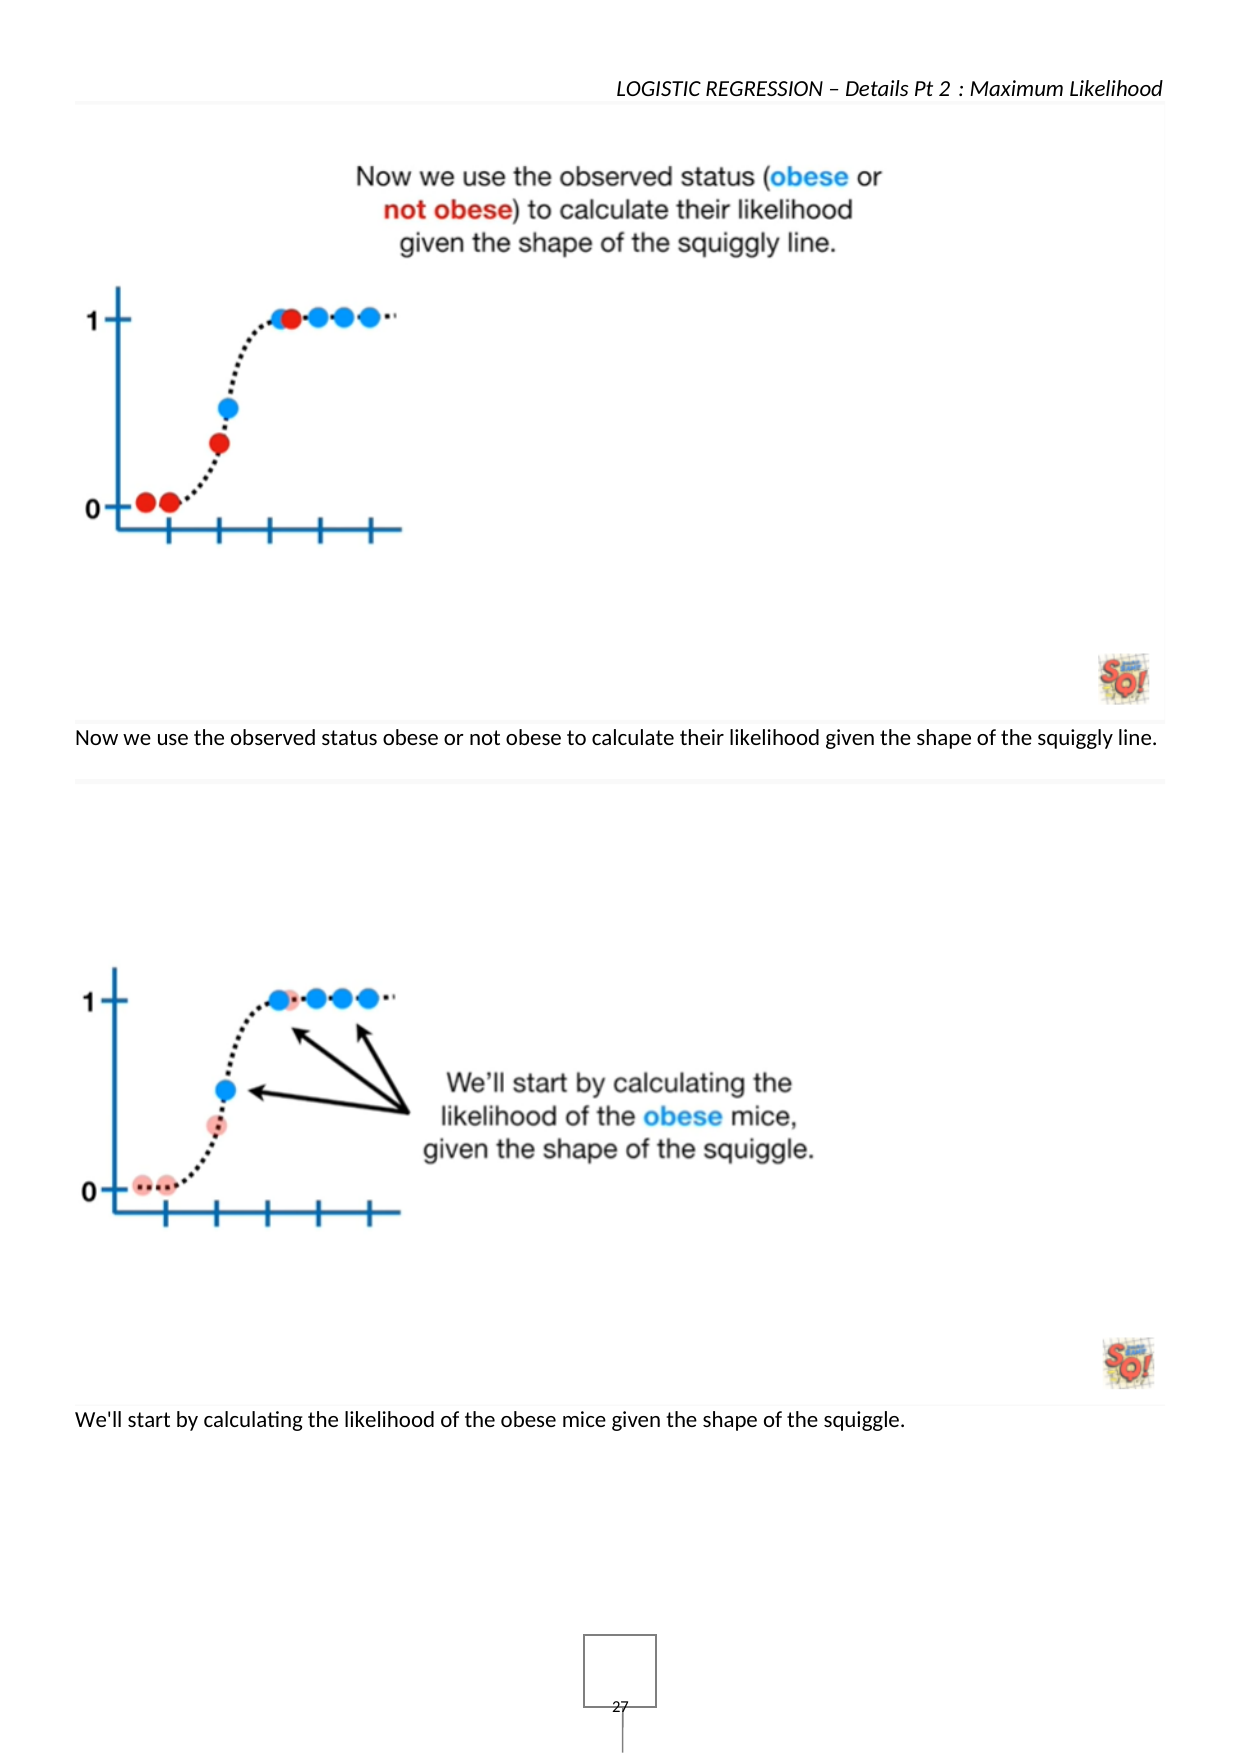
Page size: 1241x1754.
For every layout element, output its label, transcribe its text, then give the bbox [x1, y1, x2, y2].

text We'll start by calculating the likelihood of the obese mice given the shape of the squiggle. [75, 1406, 1165, 1433]
text Now we use the observed status obese or not obese to calculate their likelihood given the shape of the squiggly line. [75, 724, 1165, 752]
picture [75, 101, 1166, 724]
picture [75, 779, 1166, 1406]
